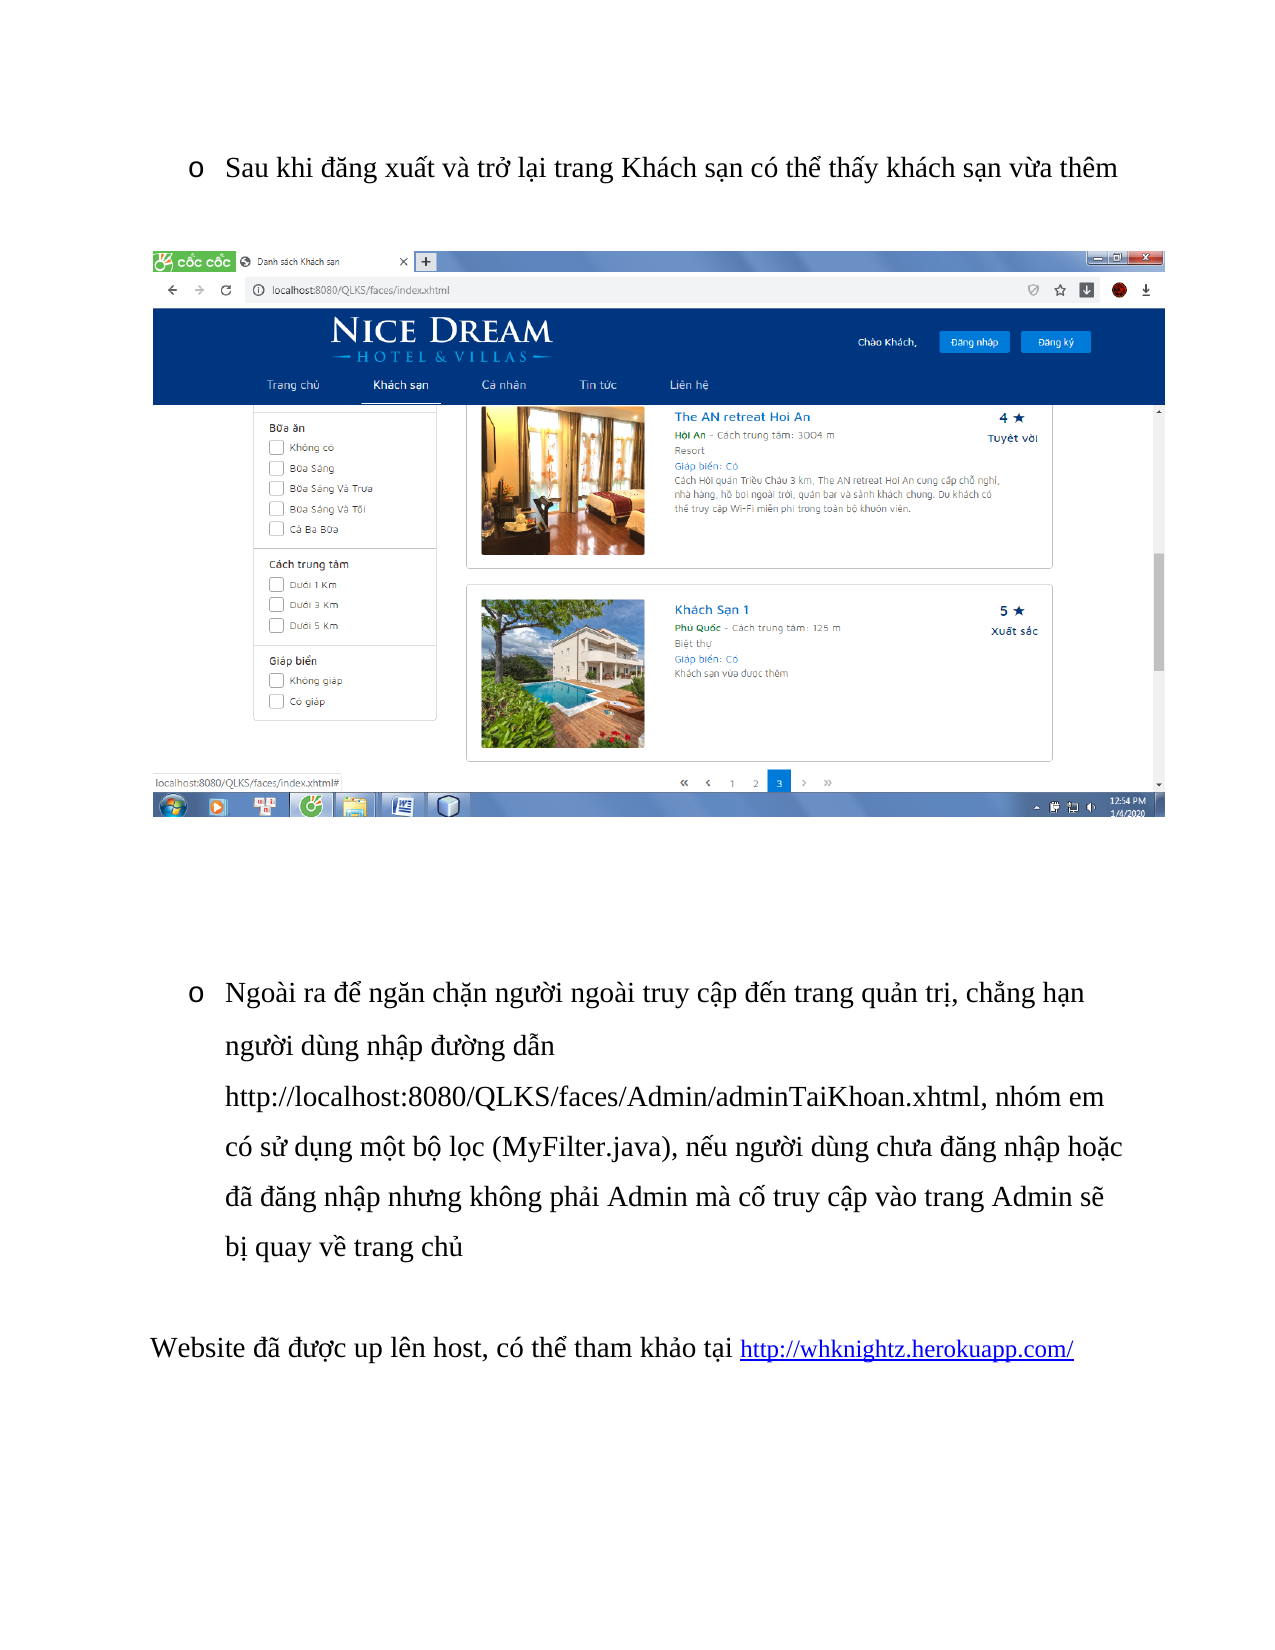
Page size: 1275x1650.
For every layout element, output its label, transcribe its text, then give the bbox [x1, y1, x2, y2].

list Ngoài ra để ngăn chặn người ngoài truy cập đến trang quản trị, chẳng hạn người dùng nhập đường dẫn http://localhost:8080/QLKS/faces/Admin/adminTaiKhoan.xhtml, nhóm em có sử dụng một bộ lọc (MyFilter.java), nếu người dùng chưa đăng nhập hoặc đã đăng nhập nhưng không phải Admin mà cố truy cập vào trang Admin sẽ bị quay về trang chủ [187, 976, 1125, 1263]
picture [153, 251, 1165, 818]
text Website đã được up lên host, có thể tham khảo tại http://whknightz.herokuapp.com/ [150, 1330, 1125, 1364]
list Sau khi đăng xuất và trở lại trang Khách sạn có thể thấy khách sạn vừa thêm [187, 150, 1125, 186]
